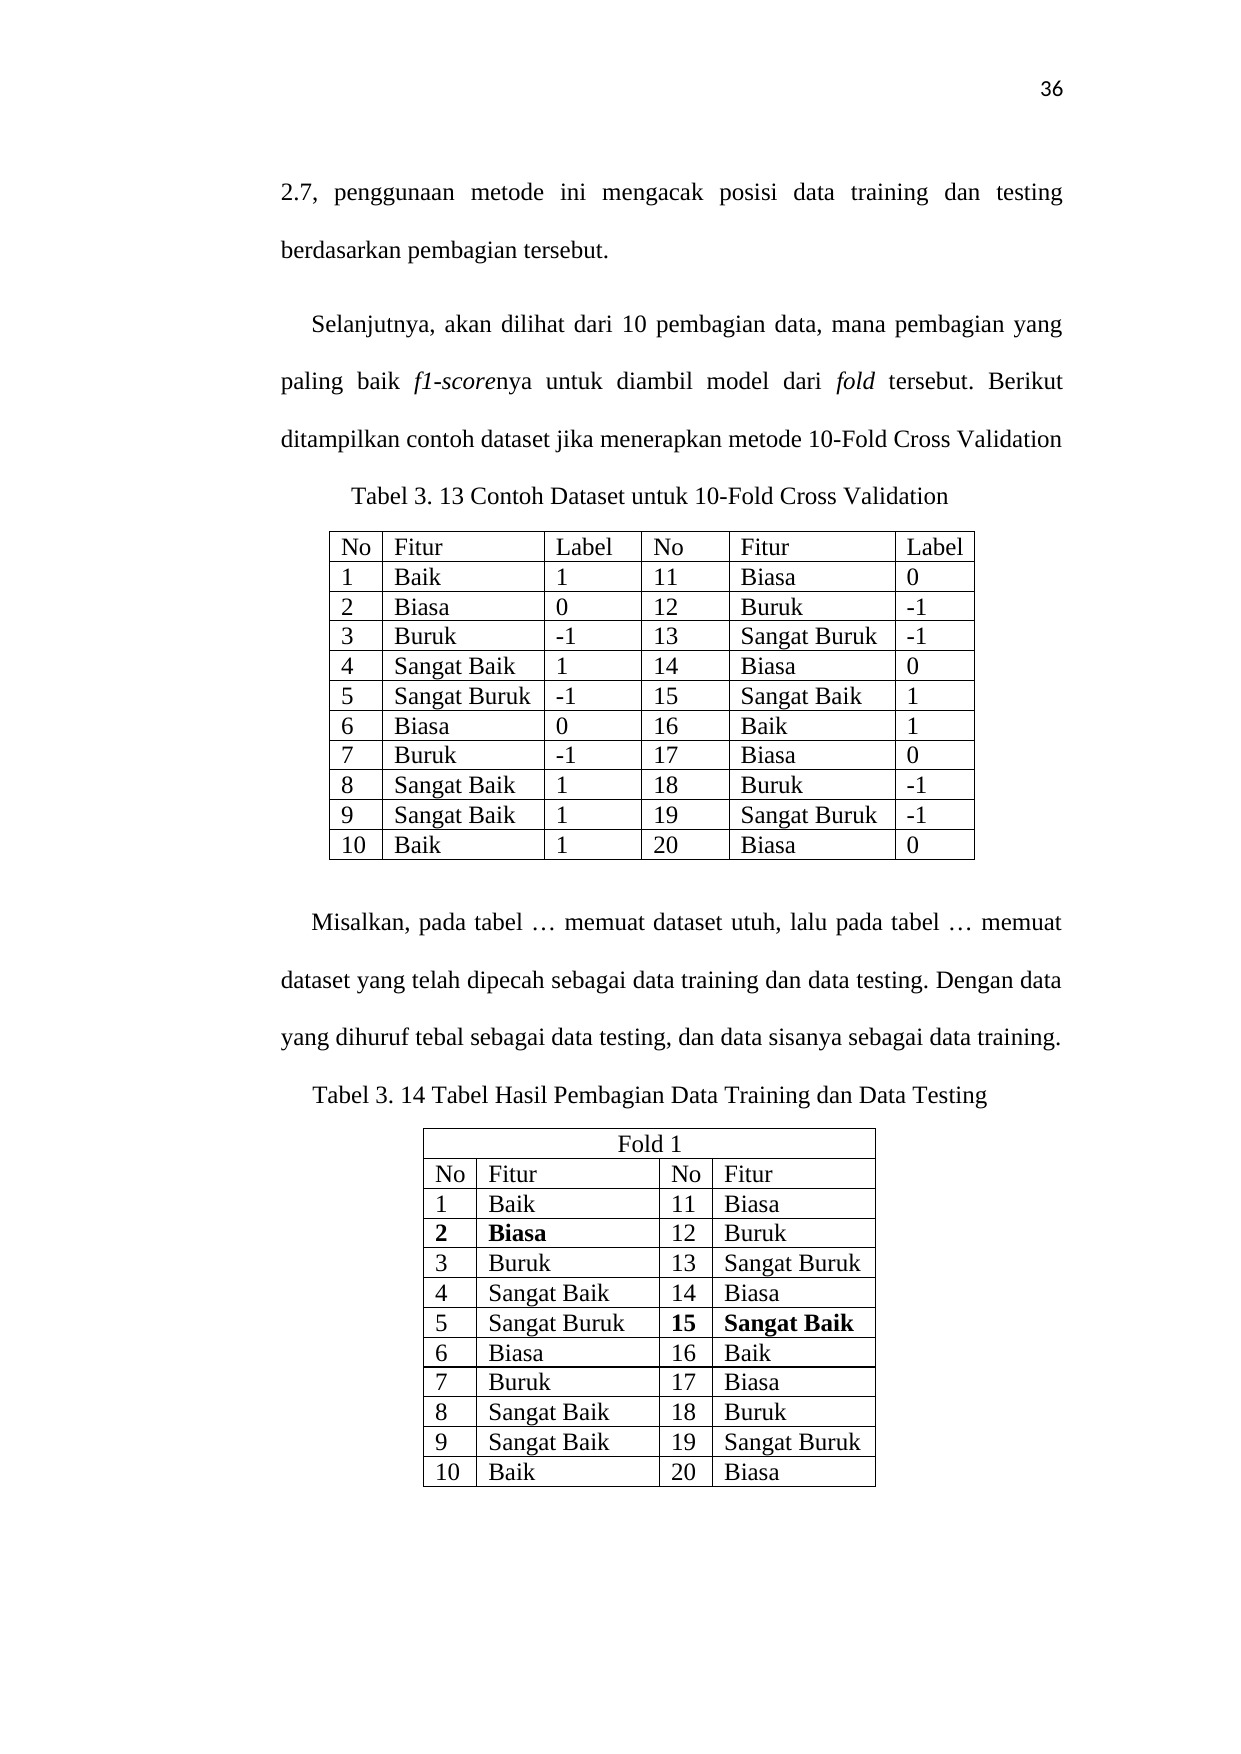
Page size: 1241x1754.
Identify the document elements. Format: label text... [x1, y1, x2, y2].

table_header Label [896, 532, 974, 561]
table_cell Baik [477, 1457, 659, 1486]
table_cell Buruk [713, 1397, 875, 1426]
table_cell Biasa [730, 562, 895, 591]
text Tabel 3. 14 Tabel Hasil Pembagian Data Training dan Data Testing [236, 1080, 1063, 1109]
table_cell 5 [424, 1308, 476, 1337]
table_header Fitur [383, 532, 544, 561]
table_cell Sangat Baik [713, 1308, 875, 1337]
table_cell 7 [330, 741, 382, 769]
table_cell Fitur [713, 1159, 875, 1188]
table_cell Sangat Baik [383, 800, 544, 829]
table_cell Biasa [713, 1368, 875, 1396]
table_cell Biasa [383, 592, 544, 620]
table_cell 1 [545, 830, 641, 859]
text Misalkan, pada tabel … memuat dataset utuh, lalu pada tabel … memuat dataset yang telah dipecah sebagai data training dan data testing. Dengan data yang dihuruf tebal sebagai data testing, dan data sisanya sebagai data training. [281, 907, 1063, 1051]
table_cell Fitur [477, 1159, 659, 1188]
table_cell 0 [896, 741, 974, 769]
table_cell 7 [424, 1368, 476, 1396]
table_cell 8 [330, 770, 382, 799]
table_cell Biasa [730, 830, 895, 859]
table_cell Sangat Baik [477, 1427, 659, 1456]
text Selanjutnya, akan dilihat dari 10 pembagian data, mana pembagian yang paling baik f1-scorenya untuk diambil model dari fold tersebut. Berikut ditampilkan contoh dataset jika menerapkan metode 10-Fold Cross Validation [281, 309, 1063, 453]
table_cell 18 [642, 770, 729, 799]
table_cell -1 [545, 621, 641, 650]
table_cell Sangat Baik [383, 651, 544, 680]
table_cell 6 [424, 1338, 476, 1366]
table_cell 4 [330, 651, 382, 680]
table_cell Biasa [730, 651, 895, 680]
table_cell 3 [424, 1248, 476, 1277]
table_cell Baik [383, 830, 544, 859]
table_cell No [660, 1159, 712, 1188]
table_cell Biasa [477, 1219, 659, 1247]
table_cell 1 [545, 651, 641, 680]
table_cell 18 [660, 1397, 712, 1426]
table_cell Sangat Baik [730, 681, 895, 710]
table_cell 11 [660, 1189, 712, 1217]
table_cell 12 [660, 1219, 712, 1247]
table_cell Sangat Baik [383, 770, 544, 799]
table_cell -1 [896, 592, 974, 620]
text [281, 177, 1063, 263]
table_header Fold 1 [424, 1129, 875, 1158]
table_cell 16 [642, 711, 729, 739]
table_cell Buruk [713, 1219, 875, 1247]
table_header No [642, 532, 729, 561]
table_cell 9 [424, 1427, 476, 1456]
table_cell 9 [330, 800, 382, 829]
table_cell -1 [545, 741, 641, 769]
table_cell -1 [545, 681, 641, 710]
table_cell Buruk [730, 592, 895, 620]
table_cell 11 [642, 562, 729, 591]
table_cell Sangat Buruk [477, 1308, 659, 1337]
table_cell 20 [660, 1457, 712, 1486]
table_cell Baik [713, 1338, 875, 1366]
table_cell 0 [896, 651, 974, 680]
table_cell 6 [330, 711, 382, 739]
table_cell 3 [330, 621, 382, 650]
table_cell Biasa [477, 1338, 659, 1366]
table_cell 5 [330, 681, 382, 710]
table_cell 14 [660, 1278, 712, 1307]
table_cell 8 [424, 1397, 476, 1426]
table_cell 0 [896, 562, 974, 591]
table_cell Biasa [713, 1457, 875, 1486]
table_header Fitur [730, 532, 895, 561]
table_cell 4 [424, 1278, 476, 1307]
table_cell 2 [424, 1219, 476, 1247]
table_cell Sangat Buruk [383, 681, 544, 710]
table_cell Biasa [383, 711, 544, 739]
table_cell Sangat Buruk [730, 800, 895, 829]
table_cell Buruk [477, 1368, 659, 1396]
table_cell 1 [330, 562, 382, 591]
table_cell 19 [642, 800, 729, 829]
table_cell Baik [730, 711, 895, 739]
table_cell -1 [896, 770, 974, 799]
table_cell Sangat Baik [477, 1397, 659, 1426]
table_cell 1 [545, 562, 641, 591]
table_cell Sangat Buruk [713, 1248, 875, 1277]
table_cell 19 [660, 1427, 712, 1456]
table_header No [330, 532, 382, 561]
table_cell Sangat Baik [477, 1278, 659, 1307]
table_cell 12 [642, 592, 729, 620]
table_cell Sangat Buruk [730, 621, 895, 650]
text Tabel 3. 13 Contoh Dataset untuk 10-Fold Cross Validation [236, 481, 1063, 510]
table_cell 13 [660, 1248, 712, 1277]
table_cell 20 [642, 830, 729, 859]
table_cell 1 [545, 800, 641, 829]
table_cell 1 [896, 711, 974, 739]
table_cell Sangat Buruk [713, 1427, 875, 1456]
table_cell 15 [642, 681, 729, 710]
table_cell Baik [383, 562, 544, 591]
table_cell 1 [896, 681, 974, 710]
table_cell No [424, 1159, 476, 1188]
table_cell Buruk [730, 770, 895, 799]
table_cell Biasa [713, 1278, 875, 1307]
table_cell Biasa [713, 1189, 875, 1217]
table_cell Baik [477, 1189, 659, 1217]
table_cell 2 [330, 592, 382, 620]
table_cell 0 [896, 830, 974, 859]
table_cell -1 [896, 621, 974, 650]
table_cell 10 [330, 830, 382, 859]
table_cell 13 [642, 621, 729, 650]
table_cell Biasa [730, 741, 895, 769]
table_cell 0 [545, 711, 641, 739]
table_cell 10 [424, 1457, 476, 1486]
table_cell 0 [545, 592, 641, 620]
table_cell Buruk [477, 1248, 659, 1277]
table_cell 17 [660, 1368, 712, 1396]
table_header Label [545, 532, 641, 561]
table_cell Buruk [383, 741, 544, 769]
table_cell 16 [660, 1338, 712, 1366]
table_cell 17 [642, 741, 729, 769]
table_cell 15 [660, 1308, 712, 1337]
table_cell Buruk [383, 621, 544, 650]
table_cell 1 [545, 770, 641, 799]
table_cell -1 [896, 800, 974, 829]
table_cell 1 [424, 1189, 476, 1217]
table_cell 14 [642, 651, 729, 680]
